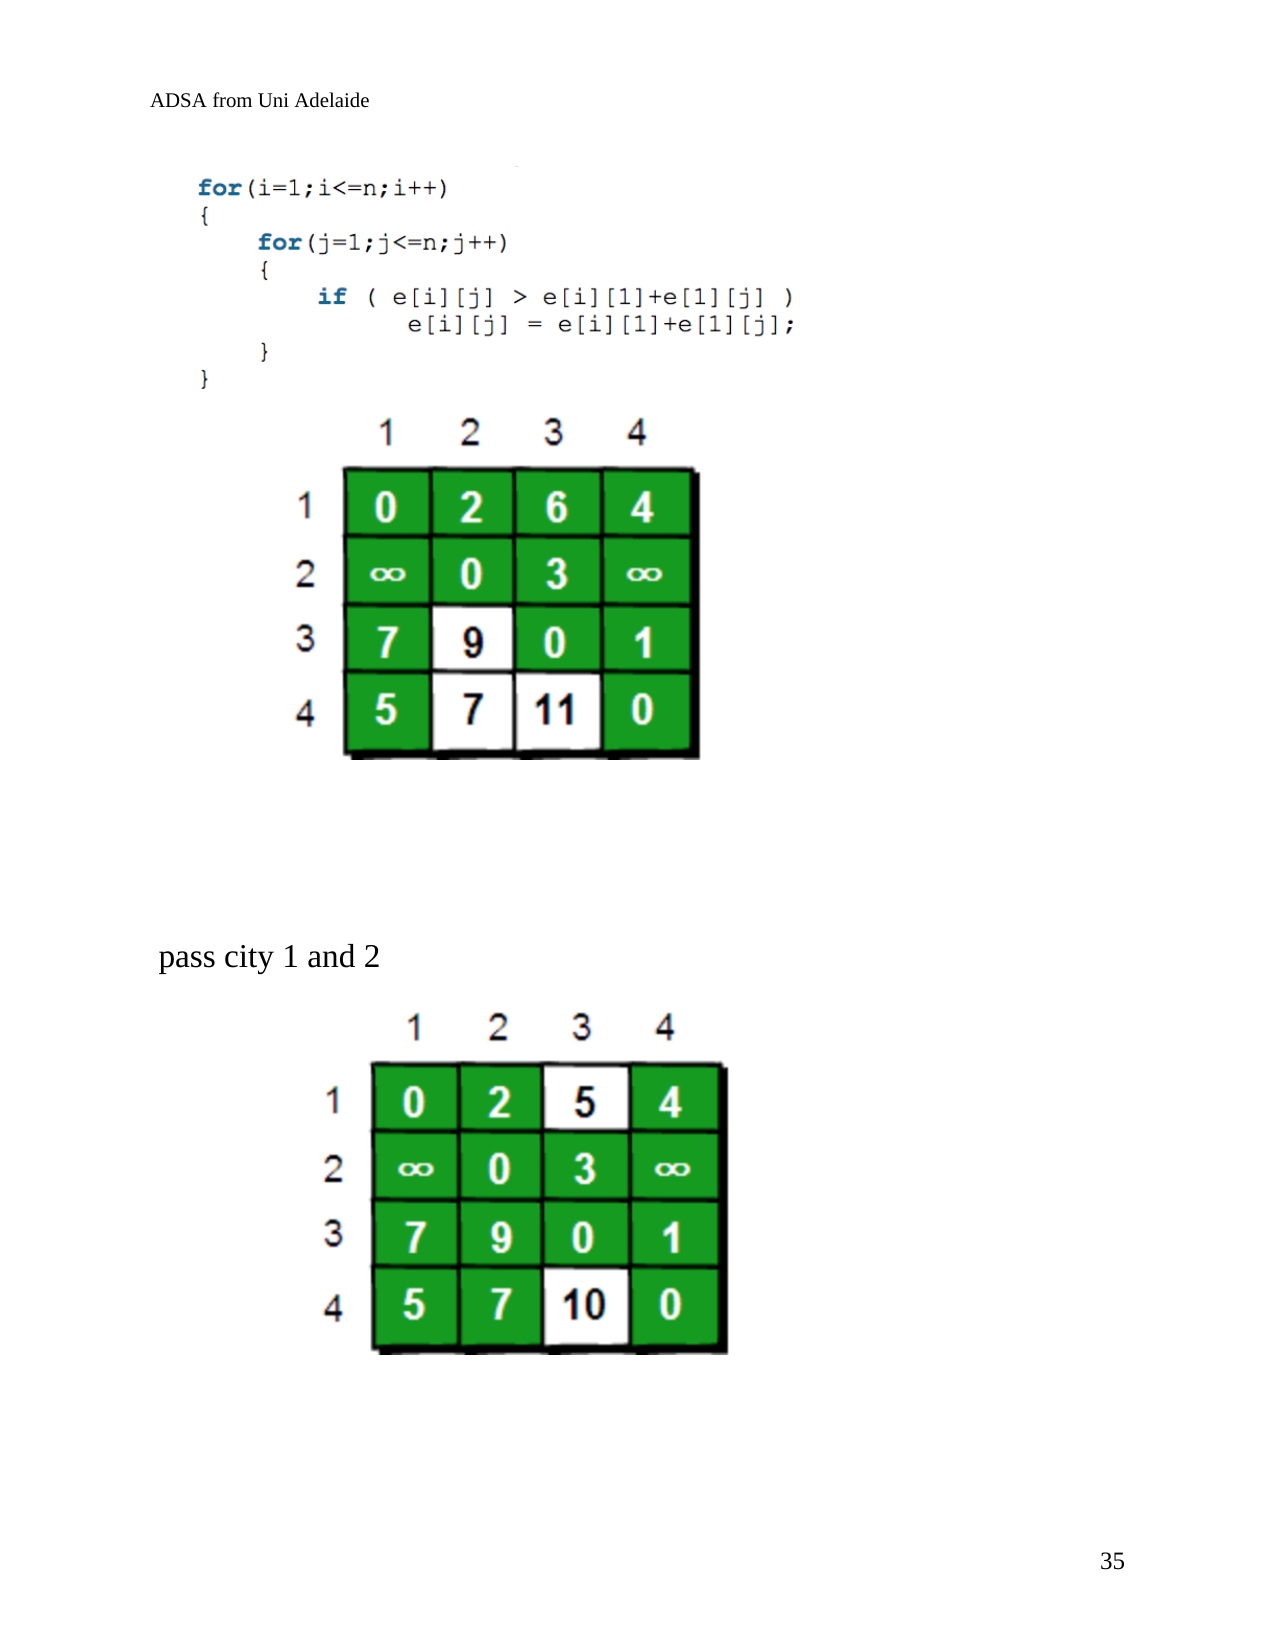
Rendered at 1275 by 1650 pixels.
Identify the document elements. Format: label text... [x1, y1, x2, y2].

picture [225, 1007, 876, 1355]
text pass city 1 and 2 [150, 936, 1125, 974]
picture [172, 166, 948, 760]
